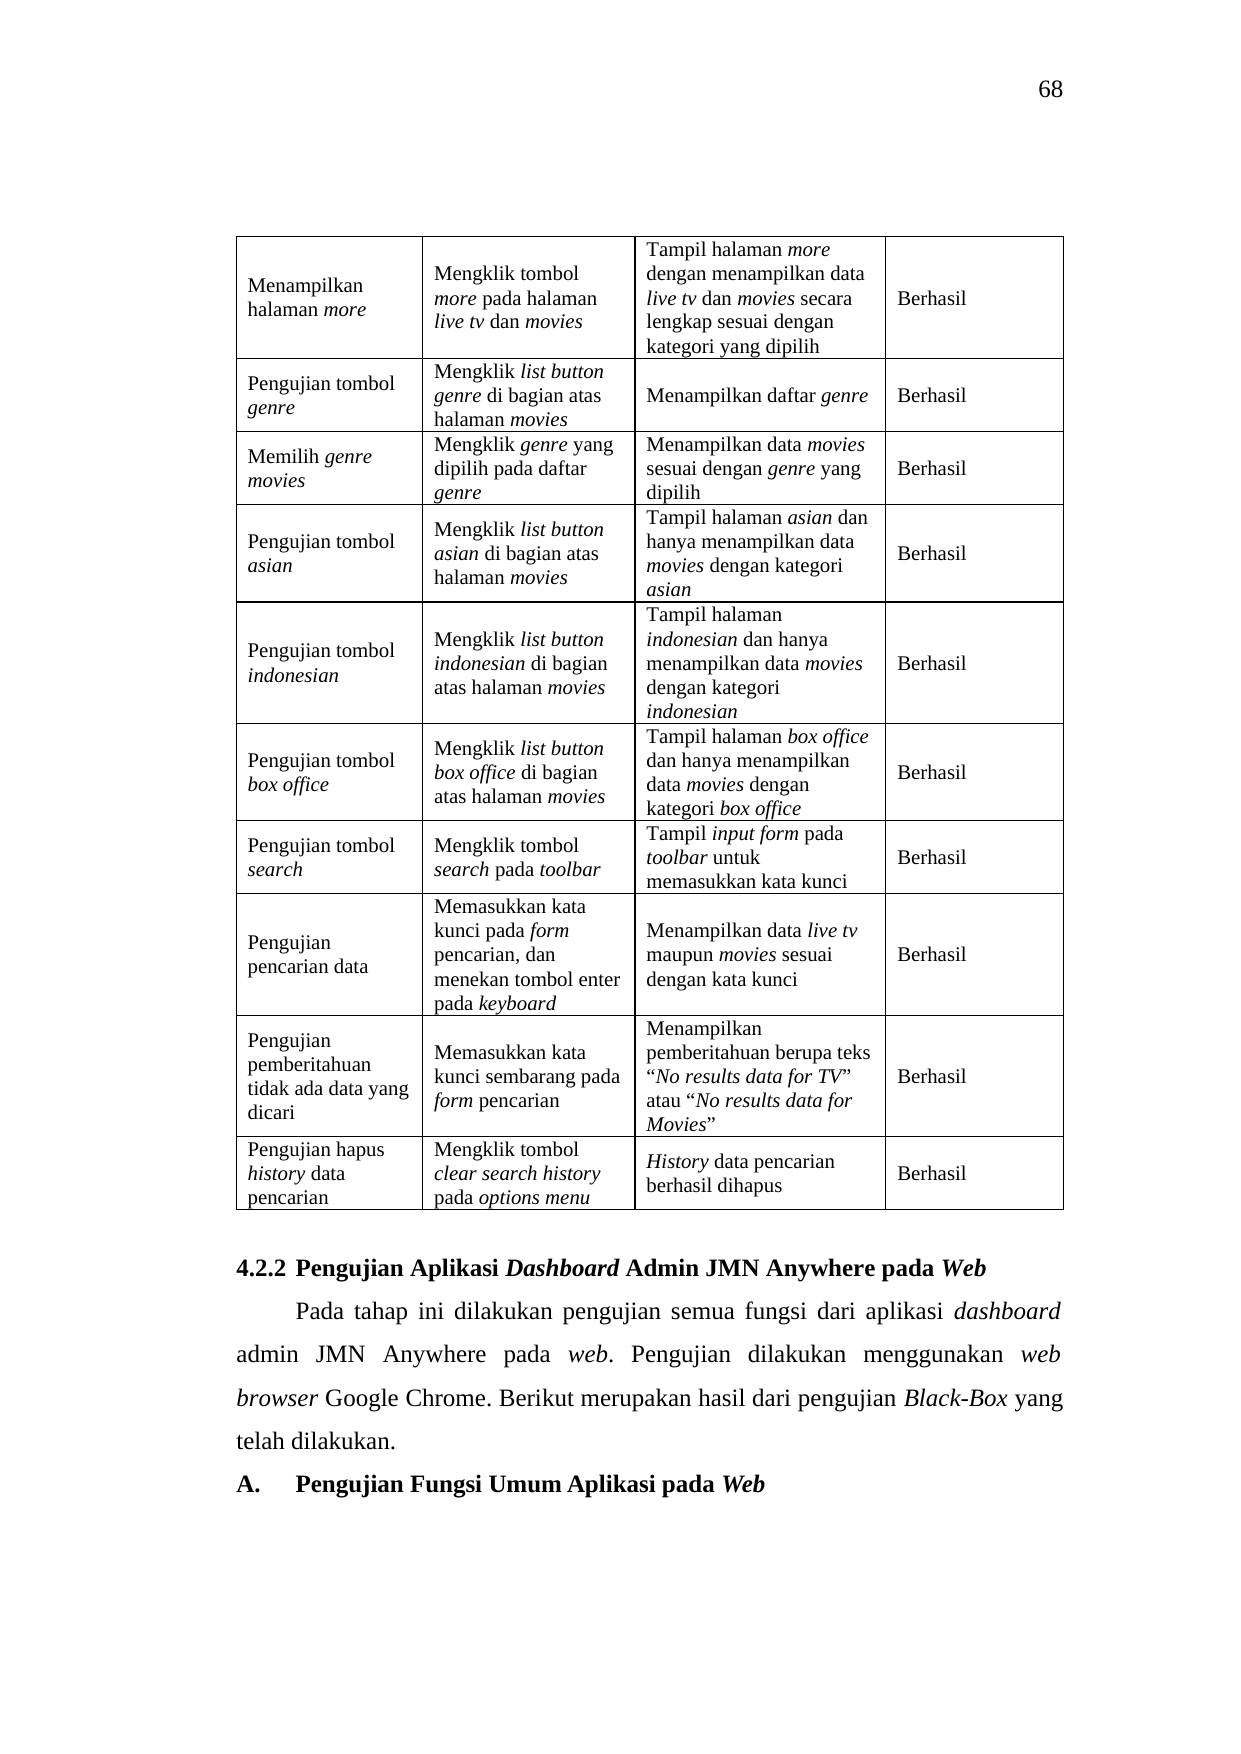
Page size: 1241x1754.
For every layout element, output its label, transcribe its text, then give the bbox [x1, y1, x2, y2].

table_cell Menampilkan data movies sesuai dengan genre yang dipilih [636, 432, 885, 504]
table_cell Menampilkan pemberitahuan berupa teks “No results data for TV” atau “No results data for Movies” [636, 1016, 885, 1136]
table_cell Pengujian tombol indonesian [237, 603, 422, 723]
table_cell Menampilkan daftar genre [636, 359, 885, 431]
table_cell Mengklik list button genre di bagian atas halaman movies [423, 359, 634, 431]
table_cell Berhasil [886, 894, 1063, 1014]
table_cell Memasukkan kata kunci sembarang pada form pencarian [423, 1016, 634, 1136]
table_cell Berhasil [886, 1016, 1063, 1136]
table_cell Mengklik list button indonesian di bagian atas halaman movies [423, 603, 634, 723]
table_cell Mengklik genre yang dipilih pada daftar genre [423, 432, 634, 504]
table_cell Mengklik list button box office di bagian atas halaman movies [423, 724, 634, 820]
table_cell History data pencarian berhasil dihapus [636, 1137, 885, 1209]
table_cell Berhasil [886, 505, 1063, 601]
table_cell Pengujian tombol genre [237, 359, 422, 431]
table_cell Mengklik tombol more pada halaman live tv dan movies [423, 237, 634, 358]
table_cell Berhasil [886, 237, 1063, 358]
subtitle Pengujian Aplikasi Dashboard Admin JMN Anywhere pada Web [236, 1253, 1063, 1282]
table_cell Berhasil [886, 1137, 1063, 1209]
table_cell Pengujian hapus history data pencarian [237, 1137, 422, 1209]
table_cell Pengujian pencarian data [237, 894, 422, 1014]
table_cell Tampil halaman asian dan hanya menampilkan data movies dengan kategori asian [636, 505, 885, 601]
table_cell Pengujian tombol search [237, 821, 422, 893]
table_cell Mengklik tombol search pada toolbar [423, 821, 634, 893]
table_cell Memilih genre movies [237, 432, 422, 504]
table_cell Berhasil [886, 821, 1063, 893]
table_cell Mengklik tombol clear search history pada options menu [423, 1137, 634, 1209]
table_cell Pengujian tombol asian [237, 505, 422, 601]
table_cell Berhasil [886, 724, 1063, 820]
table_cell Tampil halaman more dengan menampilkan data live tv dan movies secara lengkap sesuai dengan kategori yang dipilih [636, 237, 885, 358]
table_cell Pengujian pemberitahuan tidak ada data yang dicari [237, 1016, 422, 1136]
table_cell Tampil halaman indonesian dan hanya menampilkan data movies dengan kategori indonesian [636, 603, 885, 723]
table_cell Berhasil [886, 359, 1063, 431]
list Pengujian Fungsi Umum Aplikasi pada Web [236, 1469, 1063, 1498]
table_cell Tampil halaman box office dan hanya menampilkan data movies dengan kategori box office [636, 724, 885, 820]
table_cell Pengujian tombol box office [237, 724, 422, 820]
table_cell Tampil input form pada toolbar untuk memasukkan kata kunci [636, 821, 885, 893]
text Pada tahap ini dilakukan pengujian semua fungsi dari aplikasi dashboard admin JMN Anywhere pada web. Pengujian dilakukan menggunakan web browser Google Chrome. Berikut merupakan hasil dari pengujian Black-Box yang telah dilakukan. [236, 1296, 1063, 1454]
table_cell Berhasil [886, 432, 1063, 504]
table_cell Menampilkan data live tv maupun movies sesuai dengan kata kunci [636, 894, 885, 1014]
table_cell Memasukkan kata kunci pada form pencarian, dan menekan tombol enter pada keyboard [423, 894, 634, 1014]
table_cell Berhasil [886, 603, 1063, 723]
table_cell Mengklik list button asian di bagian atas halaman movies [423, 505, 634, 601]
table_cell Menampilkan halaman more [237, 237, 422, 358]
